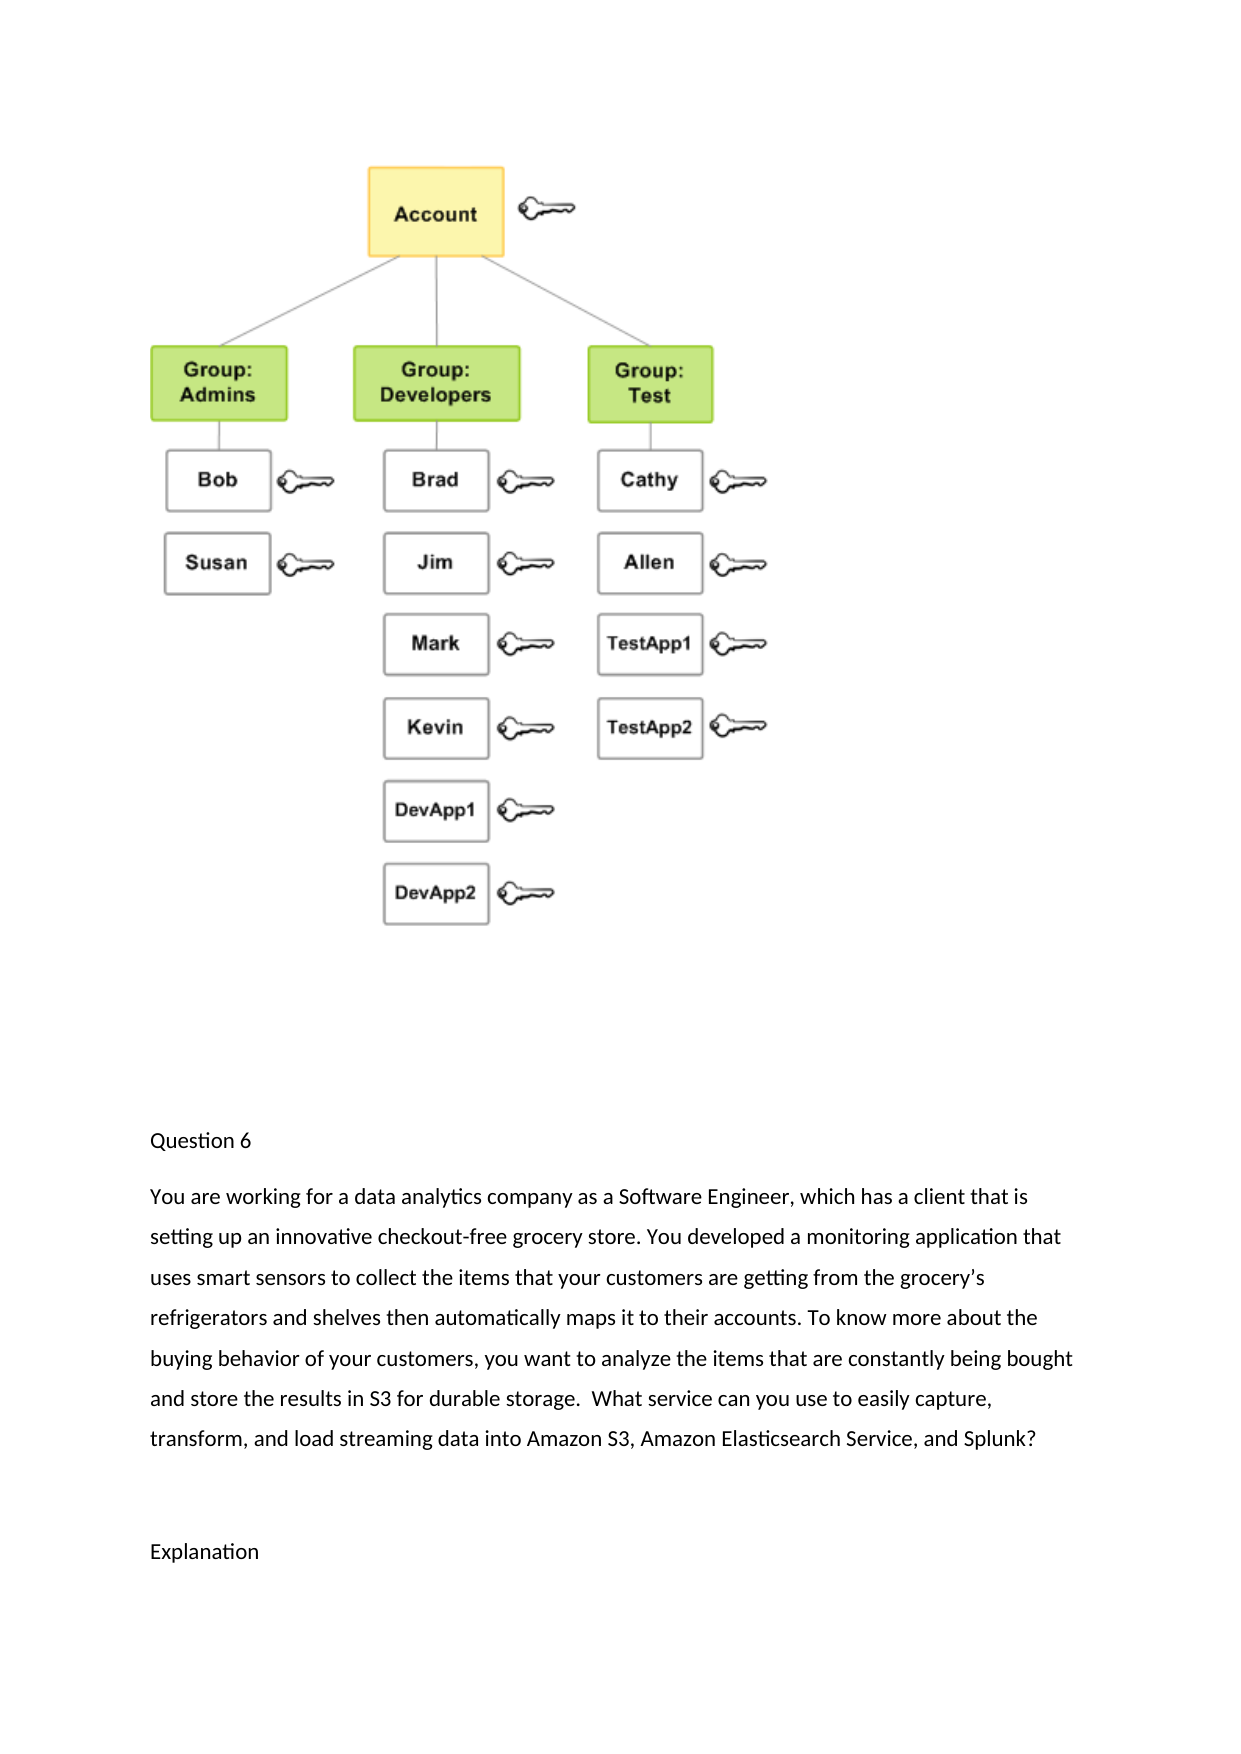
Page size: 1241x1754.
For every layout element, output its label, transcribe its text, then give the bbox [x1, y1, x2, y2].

text Explanation [150, 1533, 1090, 1570]
picture [150, 164, 774, 976]
text Question 6 [150, 1121, 1090, 1158]
text You are working for a data analytics company as a Software Engineer, which has a client that is setting up an innovative checkout-free grocery store. You developed a monitoring application that uses smart sensors to collect the items that your customers are getting from the grocery’s refrigerators and shelves then automatically maps it to their accounts. To know more about the buying behavior of your customers, you want to analyze the items that are constantly being bought and store the results in S3 for durable storage. What service can you use to easily capture, transform, and load streaming data into Amazon S3, Amazon Elasticsearch Service, and Splunk? [150, 1177, 1090, 1457]
